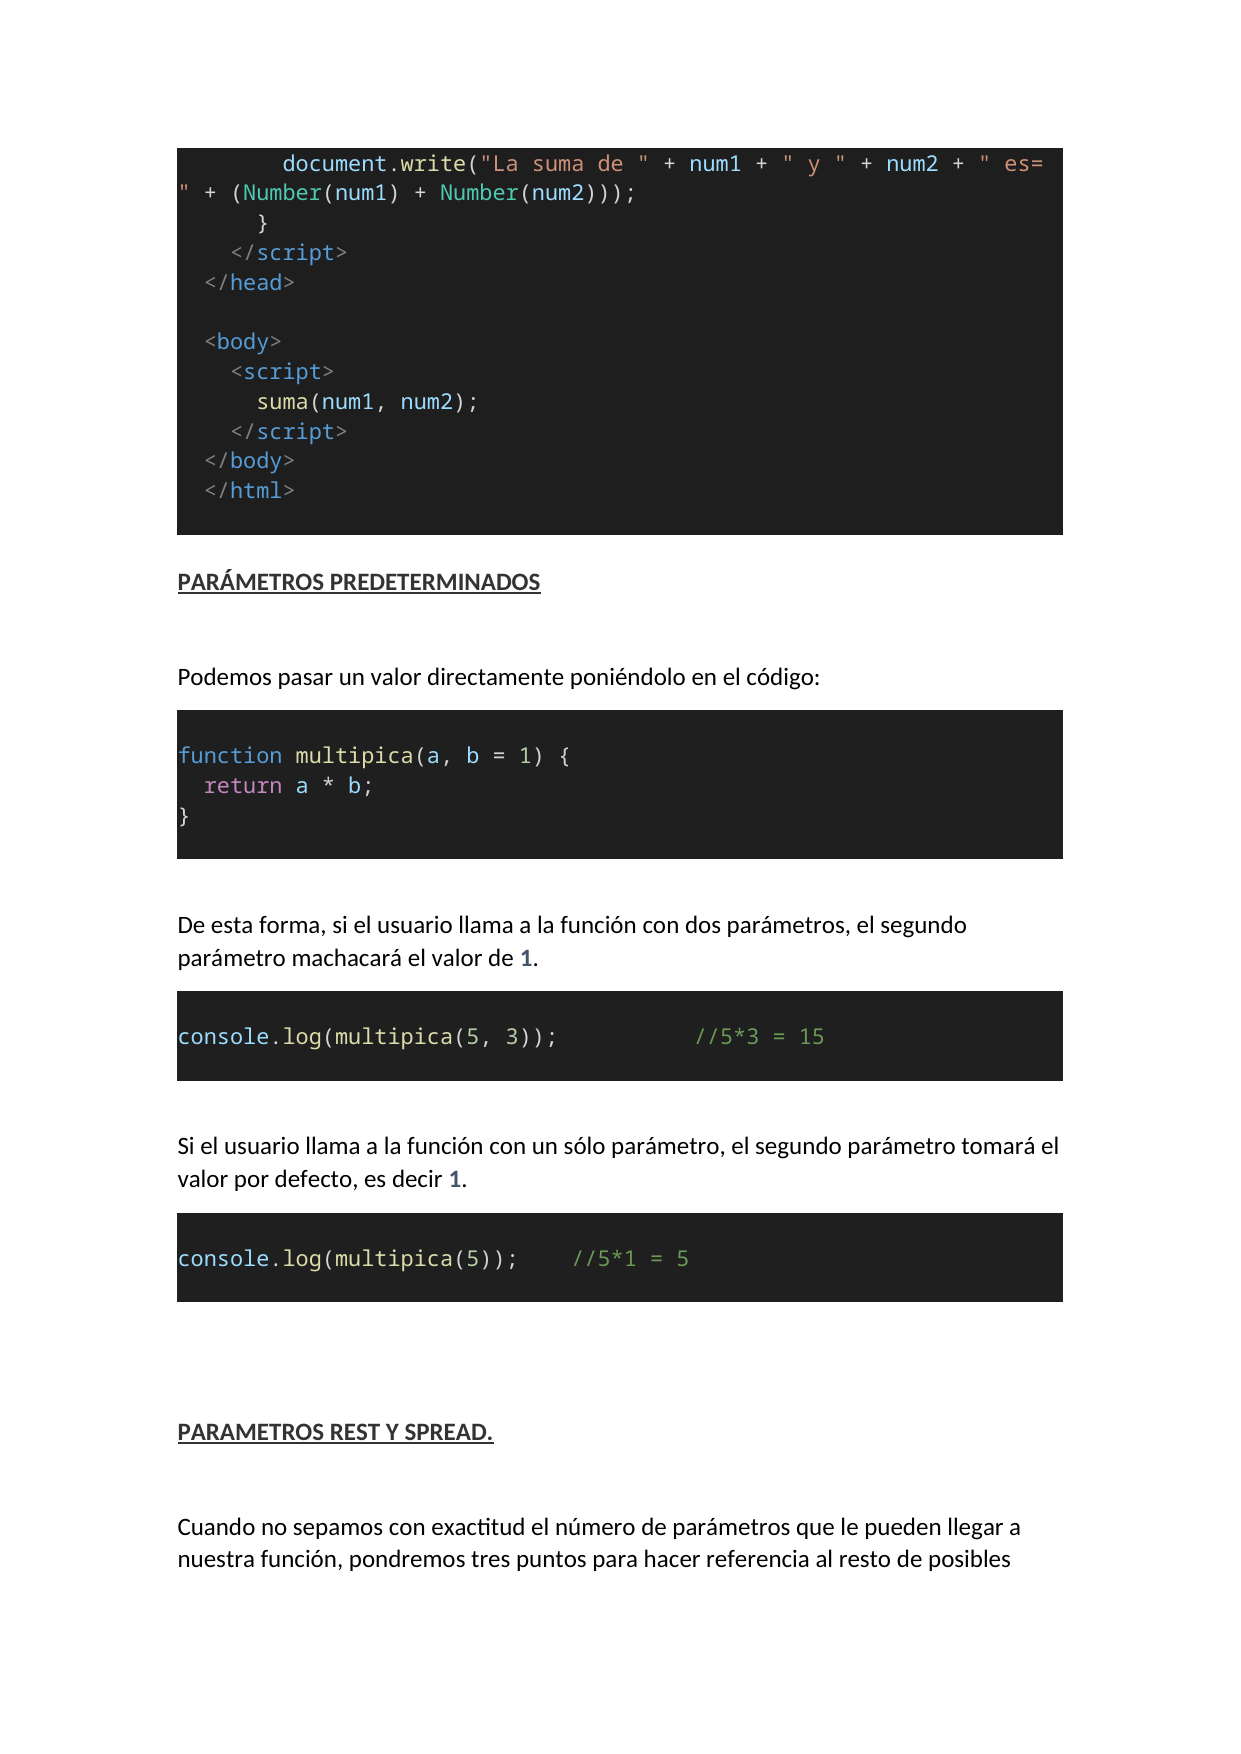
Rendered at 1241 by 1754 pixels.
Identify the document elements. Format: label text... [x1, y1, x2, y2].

text </script> [177, 416, 1063, 446]
text document.write("La suma de " + num1 + " y " + num2 + " es= " + (Number(num1) + Number(num2))); [177, 148, 1063, 207]
text <body> [177, 326, 1063, 356]
text console.log(multipica(5)); //5*1 = 5 [177, 1242, 1063, 1272]
text return a * b; [177, 770, 1063, 799]
text Si el usuario llama a la función con un sólo parámetro, el segundo parámetro tomará el valor por defecto, es decir 1. [177, 1130, 1063, 1194]
text </script> [177, 237, 1063, 267]
text function multipica(a, b = 1) { [177, 740, 1063, 770]
text console.log(multipica(5, 3)); //5*3 = 15 [177, 1021, 1063, 1051]
text <script> [177, 356, 1063, 386]
text } [177, 207, 1063, 237]
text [177, 1511, 1063, 1574]
subtitle PARÁMETROS PREDETERMINADOS [177, 566, 1063, 597]
text Podemos pasar un valor directamente poniéndolo en el código: [177, 661, 1063, 692]
text </head> [177, 267, 1063, 297]
subtitle PARAMETROS REST Y SPREAD. [177, 1416, 1063, 1446]
text De esta forma, si el usuario llama a la función con dos parámetros, el segundo parámetro machacará el valor de 1. [177, 909, 1063, 972]
text suma(num1, num2); [177, 386, 1063, 416]
text </html> [177, 475, 1063, 505]
text } [177, 799, 1063, 829]
text </body> [177, 446, 1063, 475]
